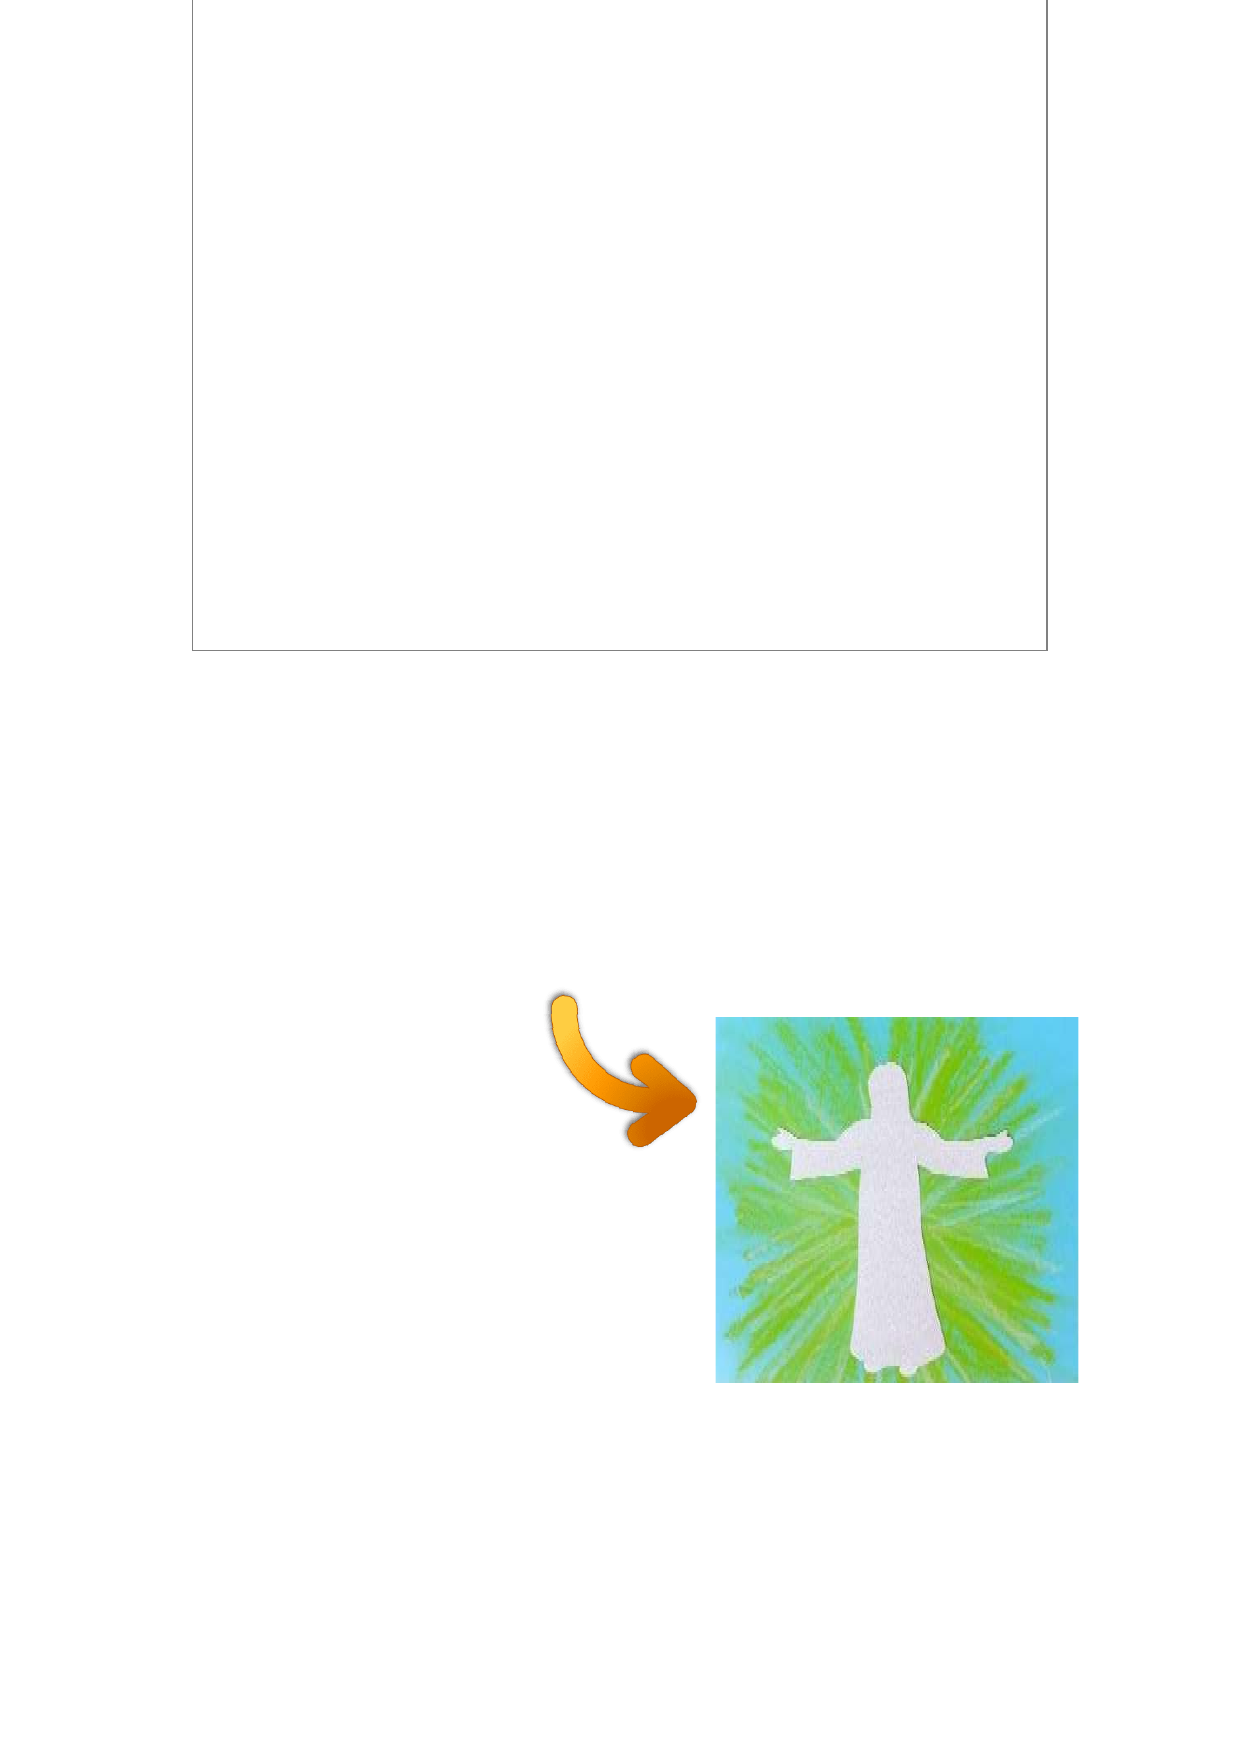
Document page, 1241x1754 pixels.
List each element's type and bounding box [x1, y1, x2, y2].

picture [531, 980, 711, 1159]
picture [715, 1017, 1079, 1383]
